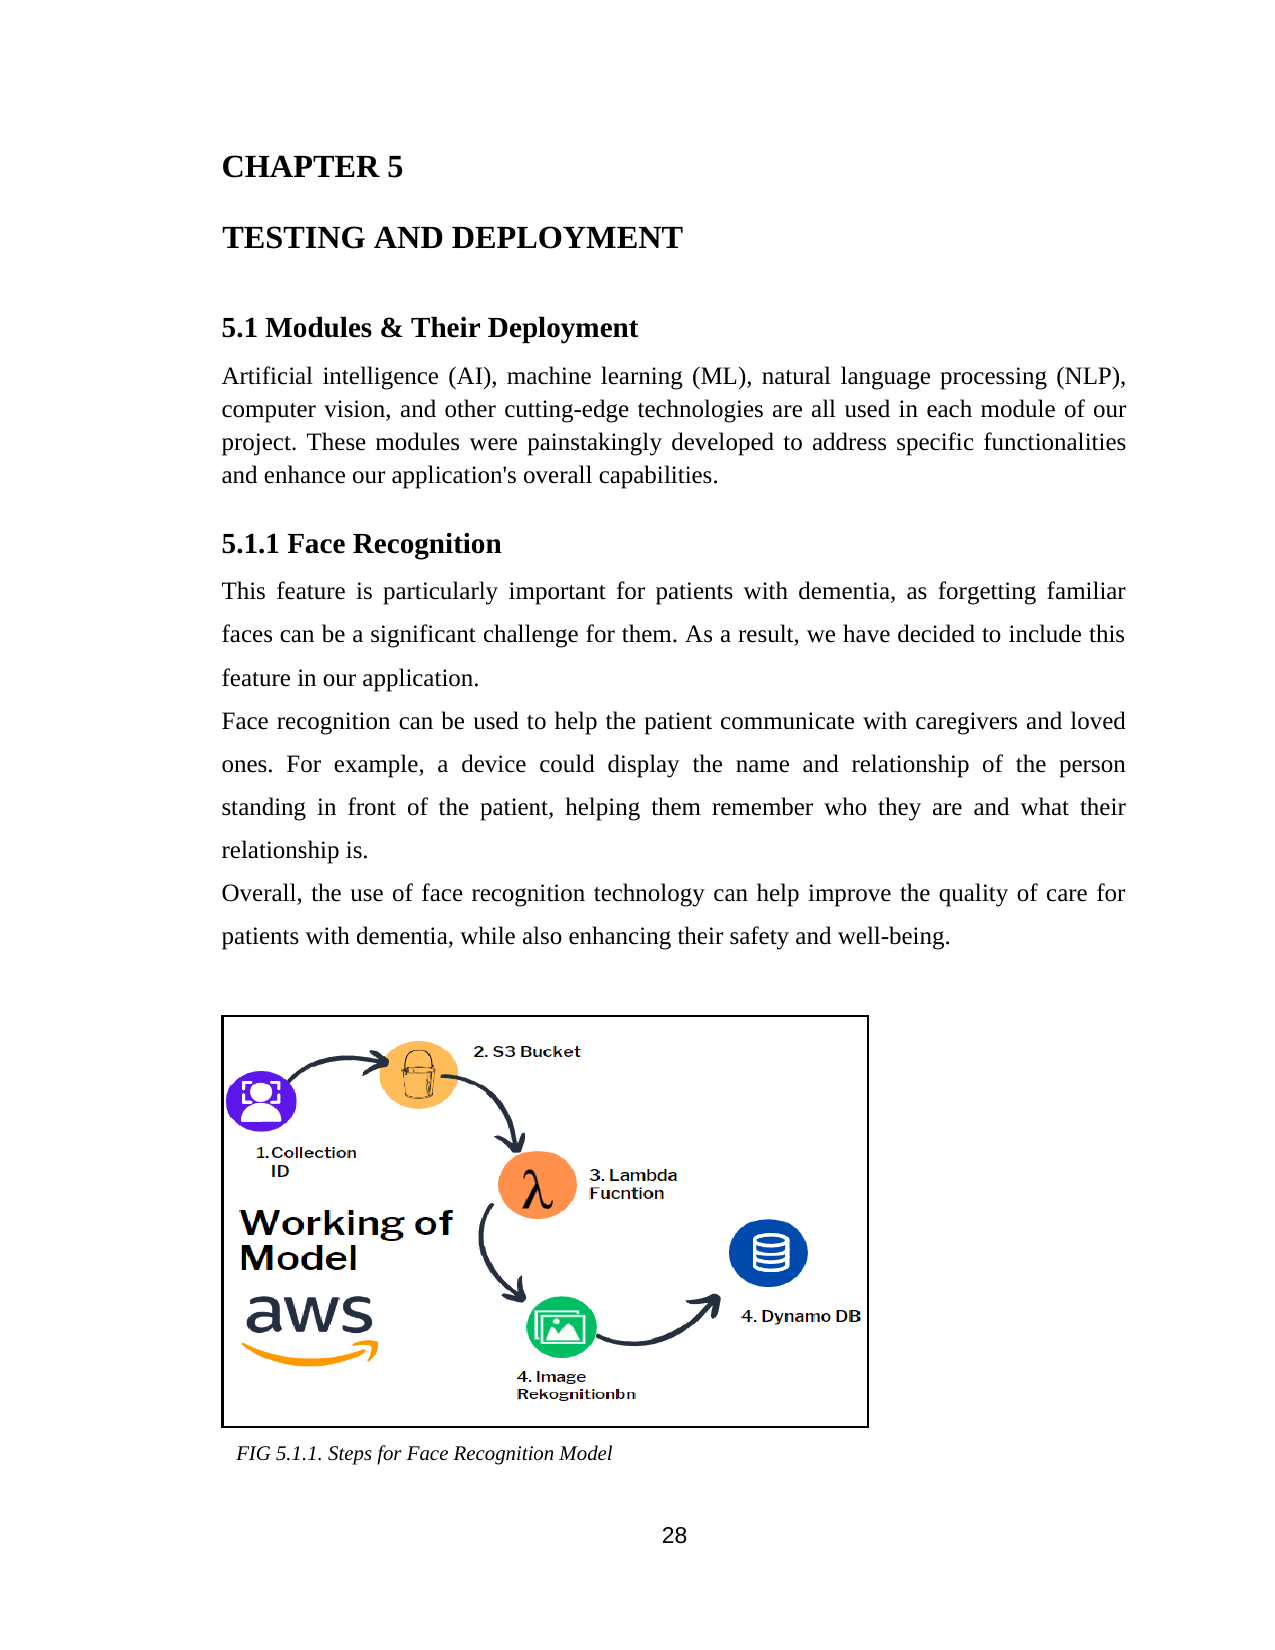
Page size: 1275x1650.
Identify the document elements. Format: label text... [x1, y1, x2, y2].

text This feature is particularly important for patients with dementia, as forgetting familiar faces can be a significant challenge for them. As a result, we have decided to include this feature in our application. [221, 576, 1127, 691]
picture [224, 1017, 867, 1426]
text TESTING AND DEPLOYMENT [222, 218, 1127, 255]
text Artificial intelligence (AI), machine learning (ML), natural language processing (NLP), computer vision, and other cutting-edge technologies are all used in each module of our project. These modules were painstakingly developed to address specific functionalities and enhance our application's overall capabilities. [221, 361, 1127, 489]
text Overall, the use of face recognition technology can help improve the quality of care for patients with dementia, while also enhancing their safety and well-being. [221, 878, 1127, 950]
text FIG 5.1.1. Steps for Face Recognition Model [221, 1441, 1127, 1465]
text 5.1 Modules & Their Deployment [221, 311, 1127, 344]
text 5.1.1 Face Recognition [221, 526, 1127, 559]
text CHAPTER 5 [221, 148, 1127, 185]
text Face recognition can be used to help the patient communicate with caregivers and loved ones. For example, a device could display the name and relationship of the person standing in front of the patient, helping them remember who they are and what their relationship is. [221, 706, 1127, 864]
